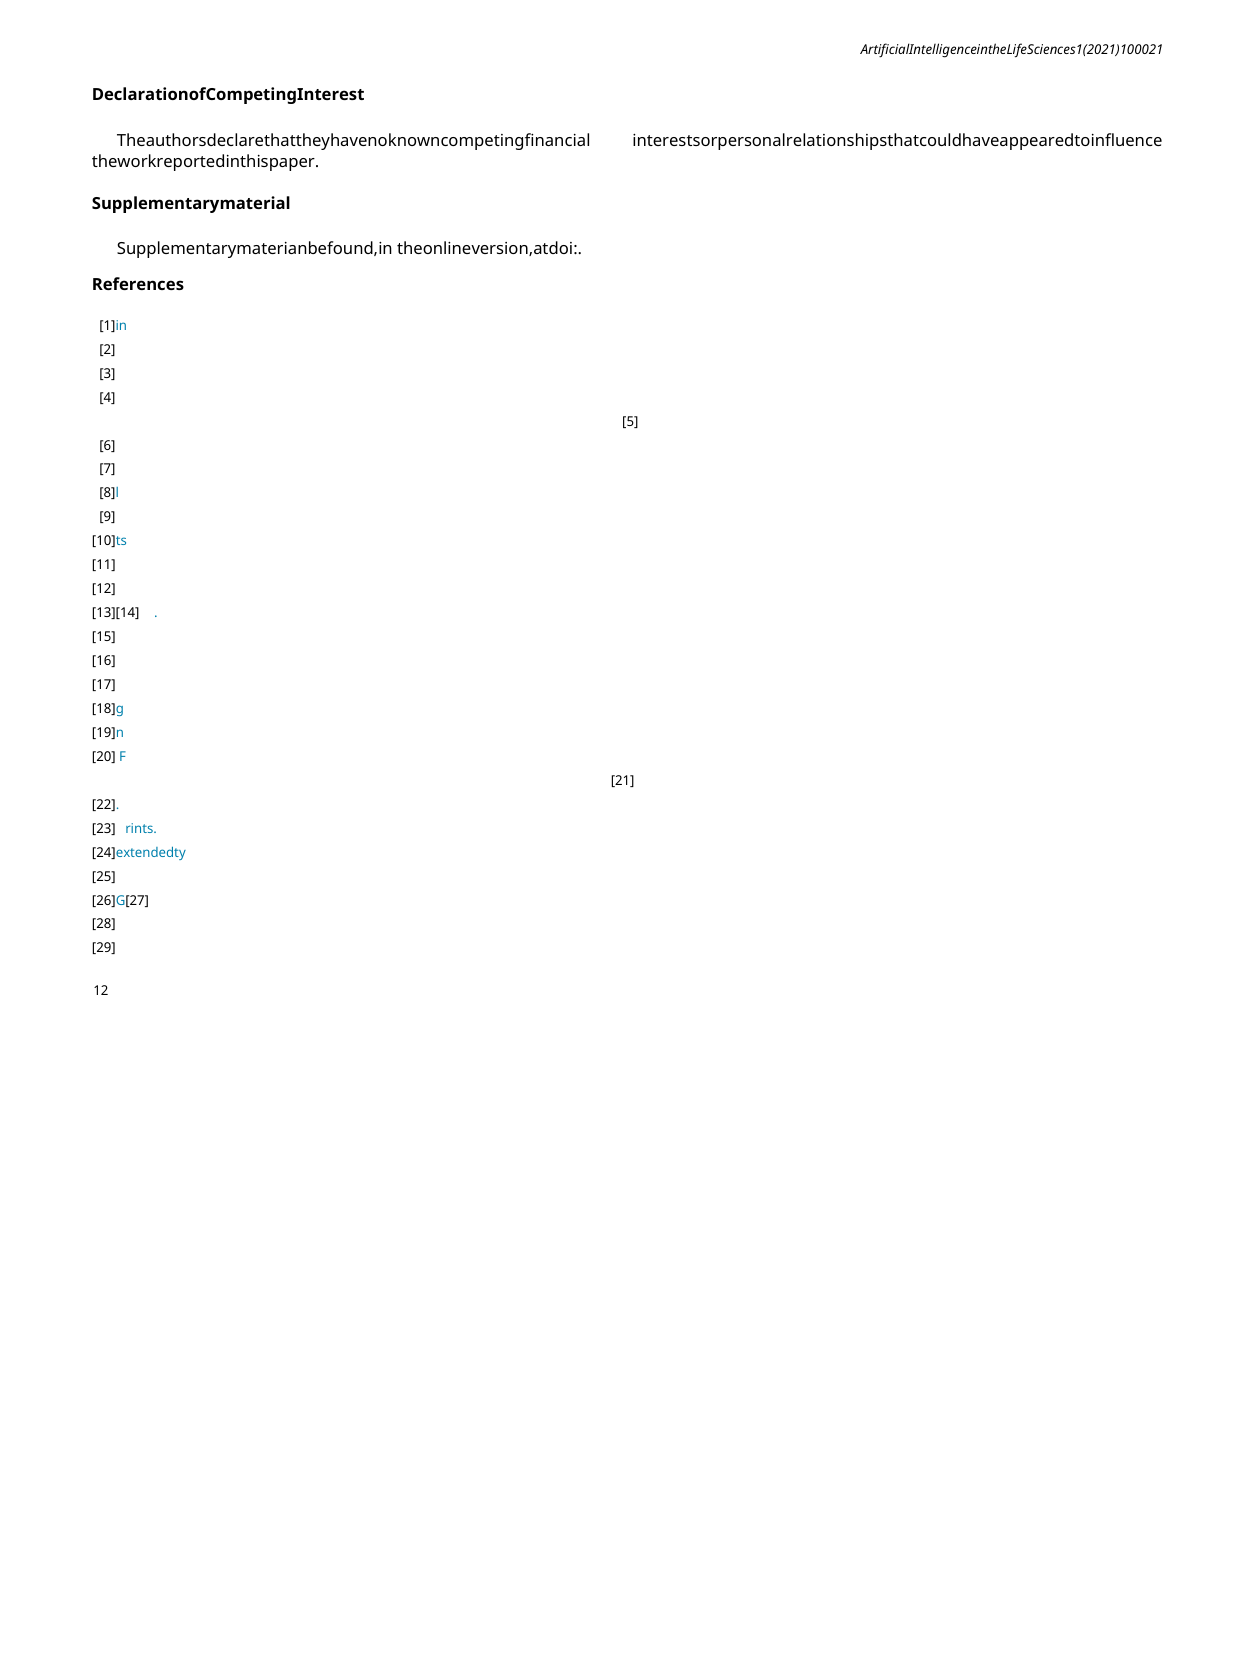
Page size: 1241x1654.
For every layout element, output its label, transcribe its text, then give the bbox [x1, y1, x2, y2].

text [4] [99, 389, 1166, 405]
text [15] [92, 628, 1166, 645]
text [12] [92, 580, 1166, 597]
text [20] F [92, 748, 1163, 764]
picture [143, 850, 149, 857]
text Theauthorsdeclarethattheyhavenoknowncompetingfinancial interestsorpersonalrelationshipsthatcouldhaveappearedtoinfluence theworkreportedinthispaper. [92, 128, 1163, 172]
text [10]ts [92, 532, 1163, 549]
text ArtificialIntelligenceintheLifeSciences1(2021)100021 [79, 35, 1163, 59]
text [1]in [99, 317, 1163, 333]
text [26]G[27] [92, 892, 1166, 908]
text Supplementarymaterianbefound,in theonlineversion,atdoi:. [92, 237, 1166, 259]
text [28] [92, 916, 1163, 932]
text [29] [92, 939, 1163, 956]
text [16] [92, 652, 1166, 669]
text [13][14] . [92, 604, 1166, 621]
picture [116, 706, 122, 716]
text 12 [79, 976, 122, 1000]
text [22]. [92, 796, 1163, 812]
text References [92, 267, 1166, 297]
text [17] [92, 676, 1163, 693]
text [21] [79, 772, 1166, 788]
text DeclarationofCompetingInterest [92, 77, 1166, 107]
text [7] [99, 461, 1166, 477]
text [11] [92, 556, 1163, 573]
text [19]n [92, 724, 1166, 741]
text [25] [92, 868, 1164, 884]
text [5] [94, 413, 1166, 429]
text [9] [99, 509, 1166, 525]
text [18]g [92, 700, 1163, 717]
text [6] [99, 437, 1163, 453]
text [8]l [99, 484, 1166, 501]
text [2] [99, 341, 1166, 357]
text Supplementarymaterial [92, 185, 1166, 215]
text [3] [99, 365, 1166, 381]
text [23] rints. [92, 820, 1166, 836]
text [24]extendedty [92, 844, 1163, 860]
